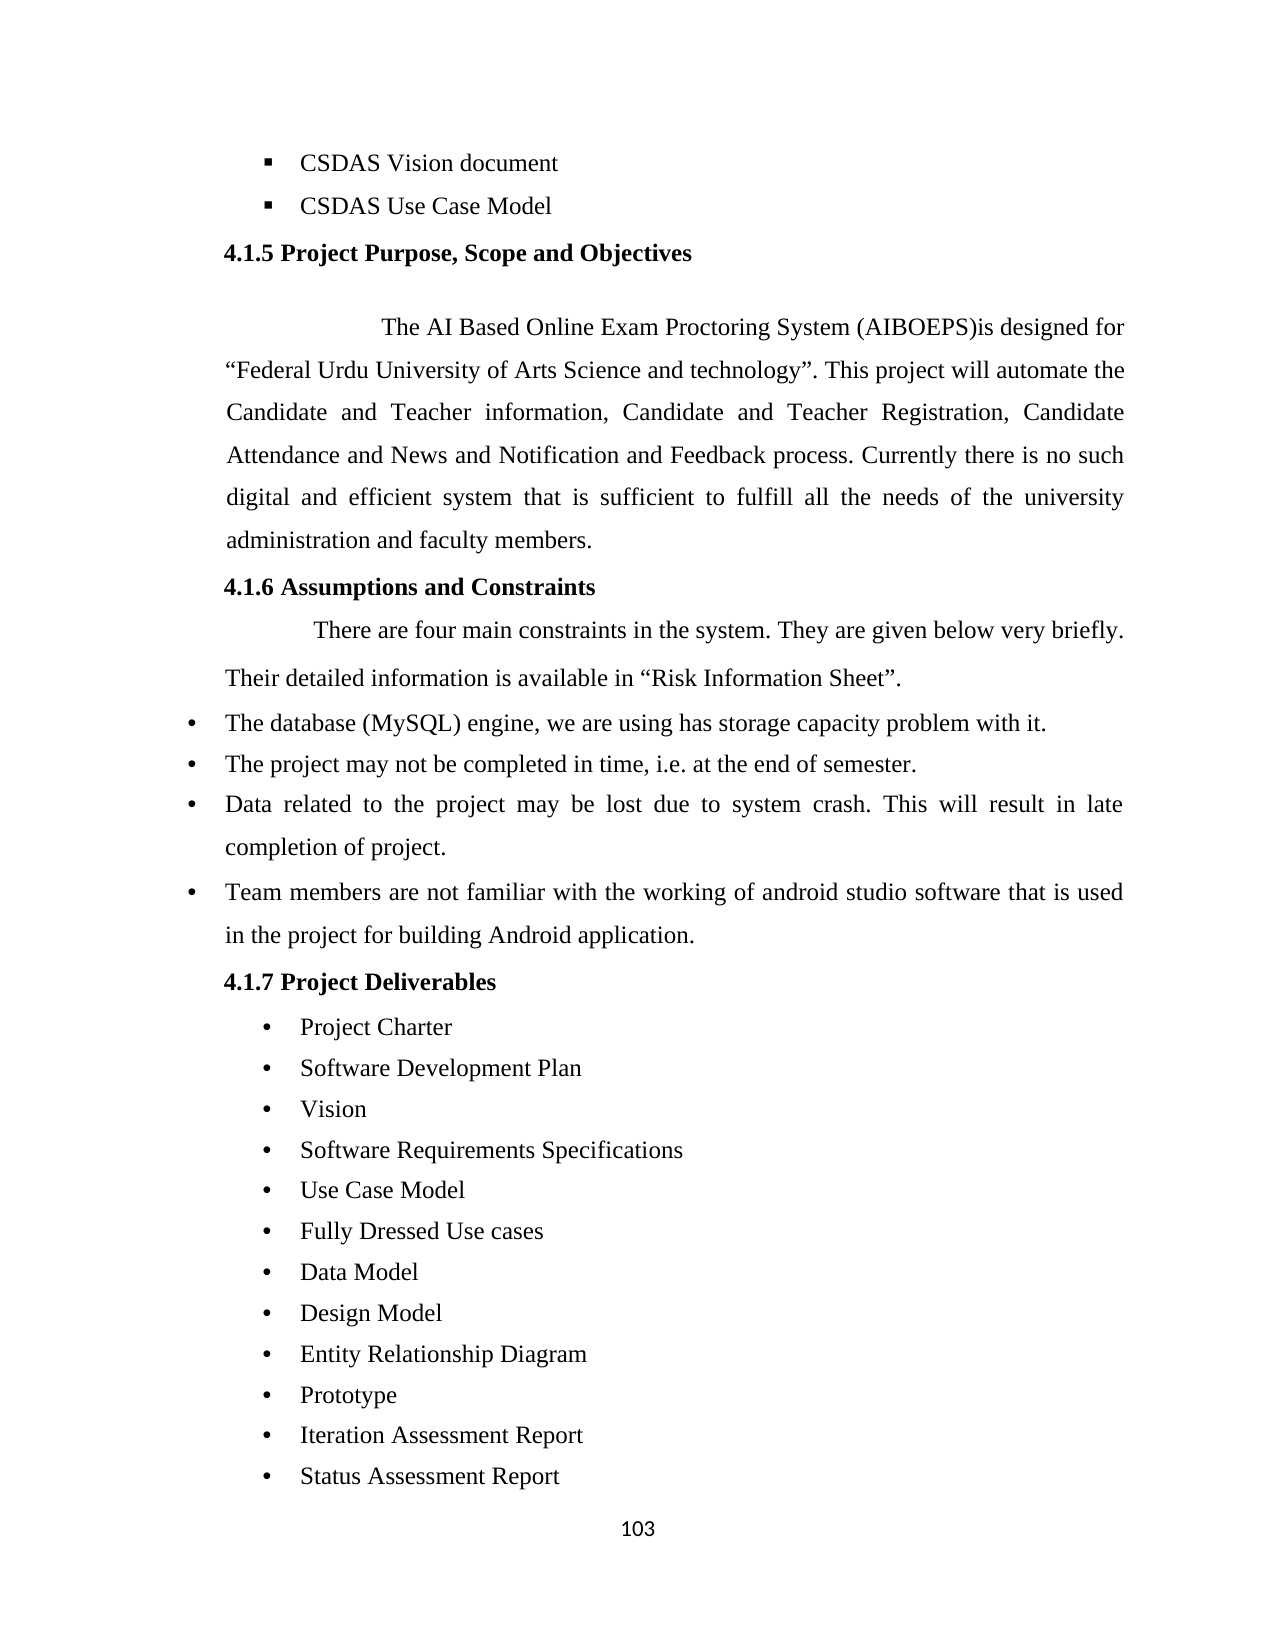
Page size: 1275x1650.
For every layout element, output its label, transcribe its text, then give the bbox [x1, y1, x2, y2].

list Project Charter [262, 1012, 1125, 1041]
subtitle 4.1.7 Project Deliverables [223, 967, 1130, 996]
list Vision [262, 1094, 1125, 1123]
list The database (MySQL) engine, we are using has storage capacity problem with it. [187, 708, 1125, 737]
list Prototype [262, 1379, 1125, 1408]
text The AI Based Online Exam Proctoring System (AIBOEPS)is designed for [150, 312, 1131, 340]
list Entity Relationship Diagram [262, 1339, 1125, 1368]
text Their detailed information is available in “Risk Information Sheet”. [225, 663, 1125, 692]
list CSDAS Use Case Model [262, 191, 1125, 219]
list Status Assessment Report [262, 1461, 1125, 1490]
list Software Development Plan [262, 1053, 1125, 1082]
subtitle 4.1.5 Project Purpose, Scope and Objectives [223, 238, 1130, 267]
list Iteration Assessment Report [262, 1420, 1125, 1449]
text “Federal Urdu University of Arts Science and technology”. This project will automate the Candidate and Teacher information, Candidate and Teacher Registration, Candidate Attendance and News and Notification and Feedback process. Currently there is no such digital and efficient system that is sufficient to fulfill all the needs of the university administration and faculty members. [225, 355, 1125, 554]
list The project may not be completed in time, i.e. at the end of semester. [187, 748, 1125, 777]
list Use Case Model [262, 1175, 1125, 1204]
list CSDAS Vision document [262, 148, 1125, 176]
list Data related to the project may be lost due to system crash. This will result in late completion of project. [187, 789, 1125, 861]
list Fully Dressed Use cases [262, 1216, 1125, 1245]
list Design Model [262, 1298, 1125, 1327]
list Software Requirements Specifications [262, 1134, 1125, 1163]
subtitle 4.1.6 Assumptions and Constraints [223, 572, 1130, 601]
list Team members are not familiar with the working of android studio software that is used in the project for building Android application. [187, 877, 1125, 948]
text There are four main constraints in the system. They are given below very briefly. [150, 615, 1131, 643]
list Data Model [262, 1257, 1125, 1286]
